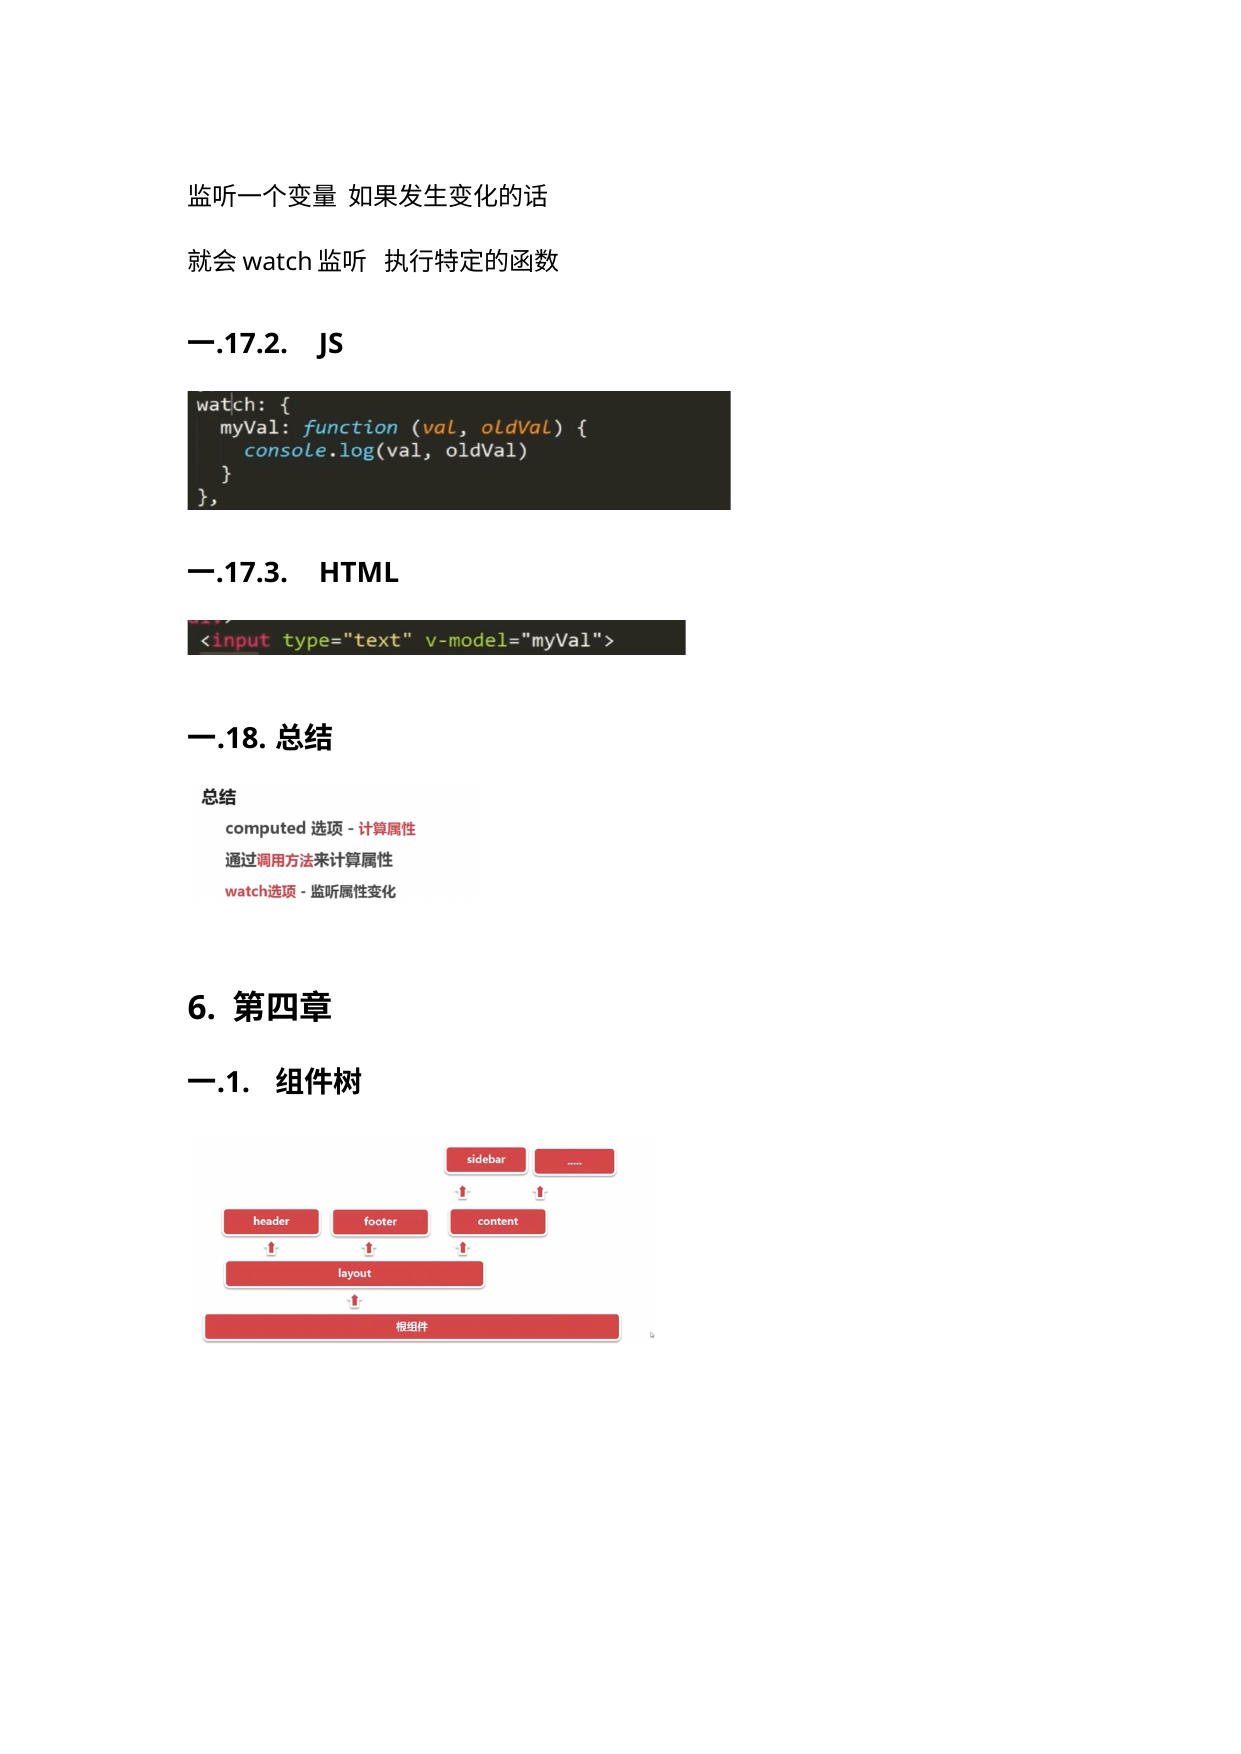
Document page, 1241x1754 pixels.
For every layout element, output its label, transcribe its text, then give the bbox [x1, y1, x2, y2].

picture [187, 786, 481, 901]
picture [187, 1130, 661, 1346]
subtitle HTML [187, 550, 1053, 591]
text 就会watch监听 执行特定的函数 [187, 227, 1053, 292]
subtitle 第四章 [187, 981, 1053, 1029]
picture [187, 620, 686, 655]
subtitle JS [187, 321, 1053, 362]
subtitle 总结 [187, 714, 1053, 757]
picture [187, 391, 731, 510]
subtitle 组件树 [187, 1059, 1053, 1101]
text 监听一个变量 如果发生变化的话 [187, 162, 1053, 227]
